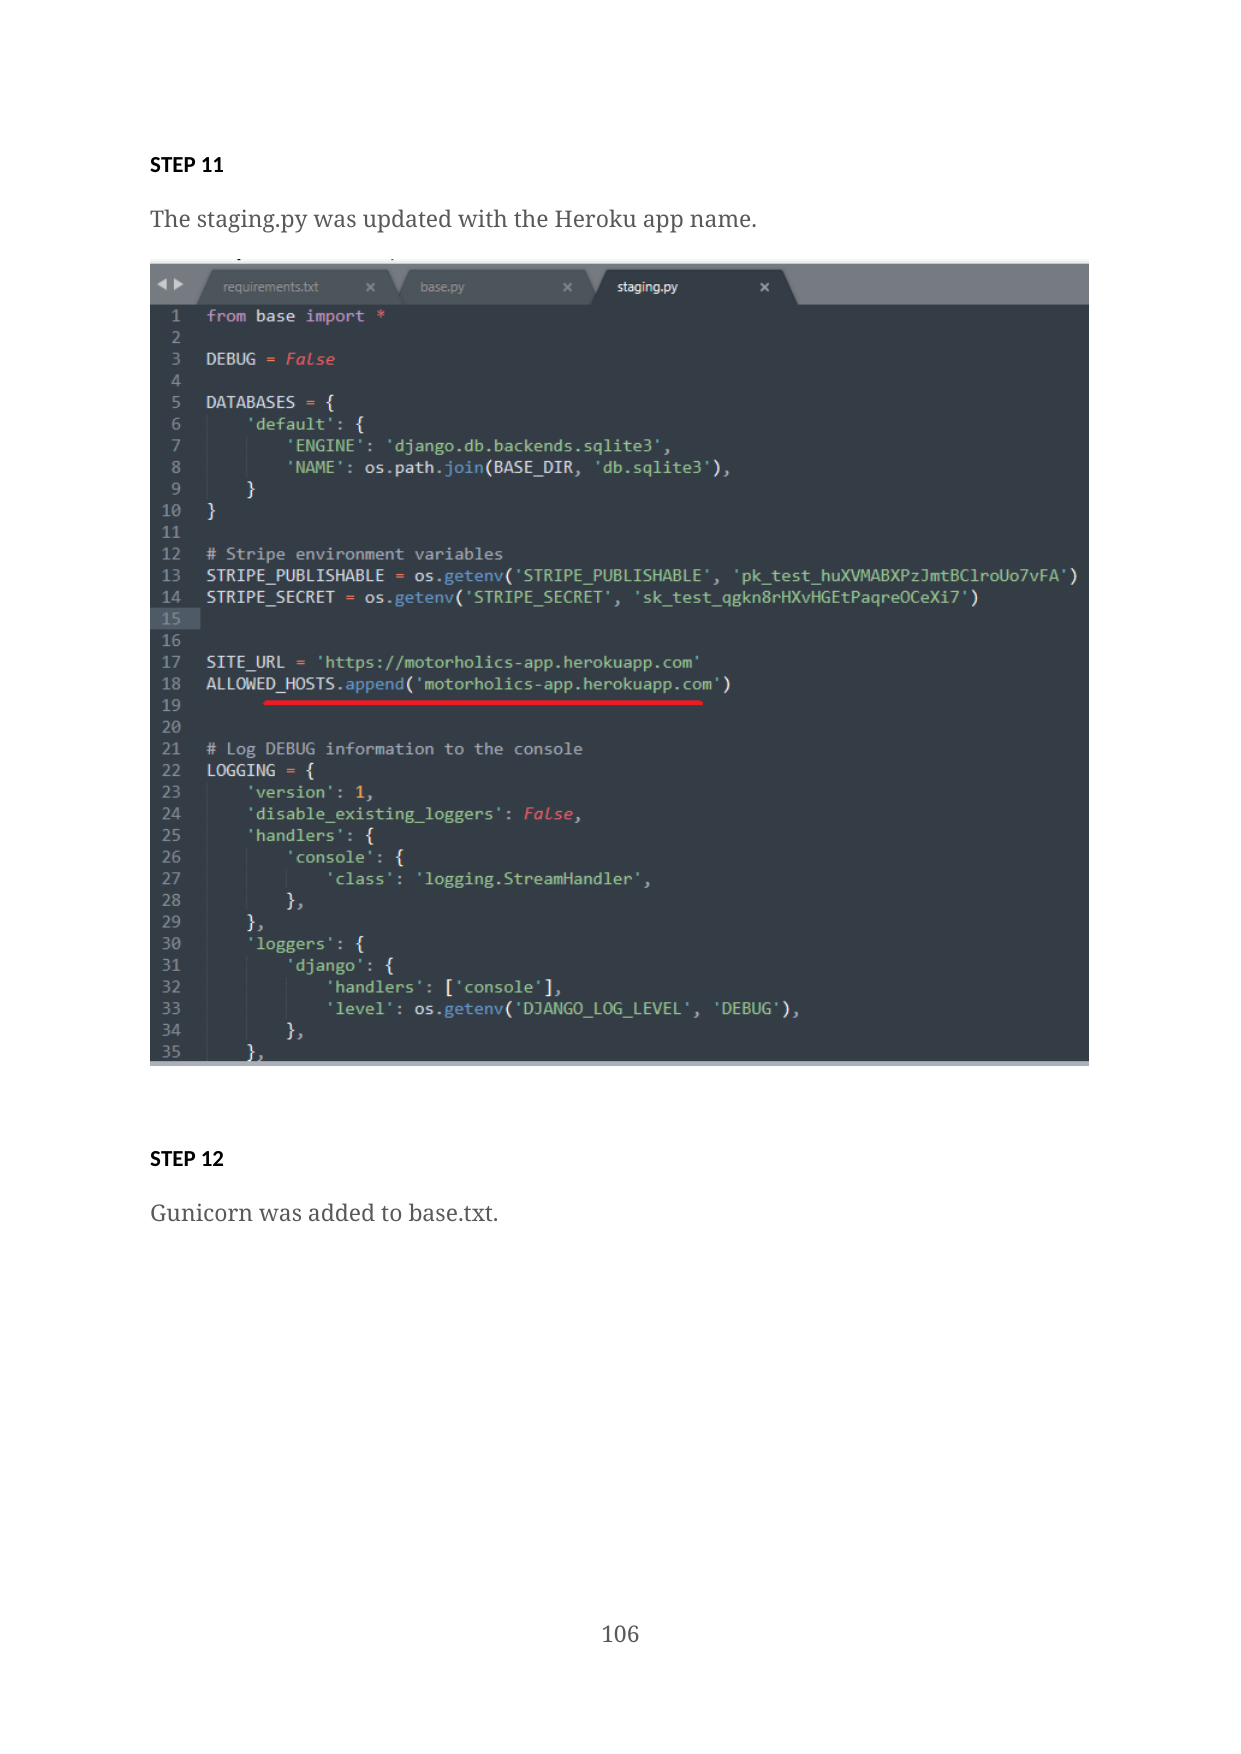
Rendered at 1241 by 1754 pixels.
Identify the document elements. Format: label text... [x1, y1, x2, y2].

text STEP 11 [150, 150, 1090, 178]
text STEP 12 [150, 1144, 1090, 1172]
text Gunicorn was added to base.txt. [150, 1197, 1090, 1228]
picture [150, 259, 1089, 1066]
text The staging.py was updated with the Heroku app name. [150, 203, 1090, 234]
